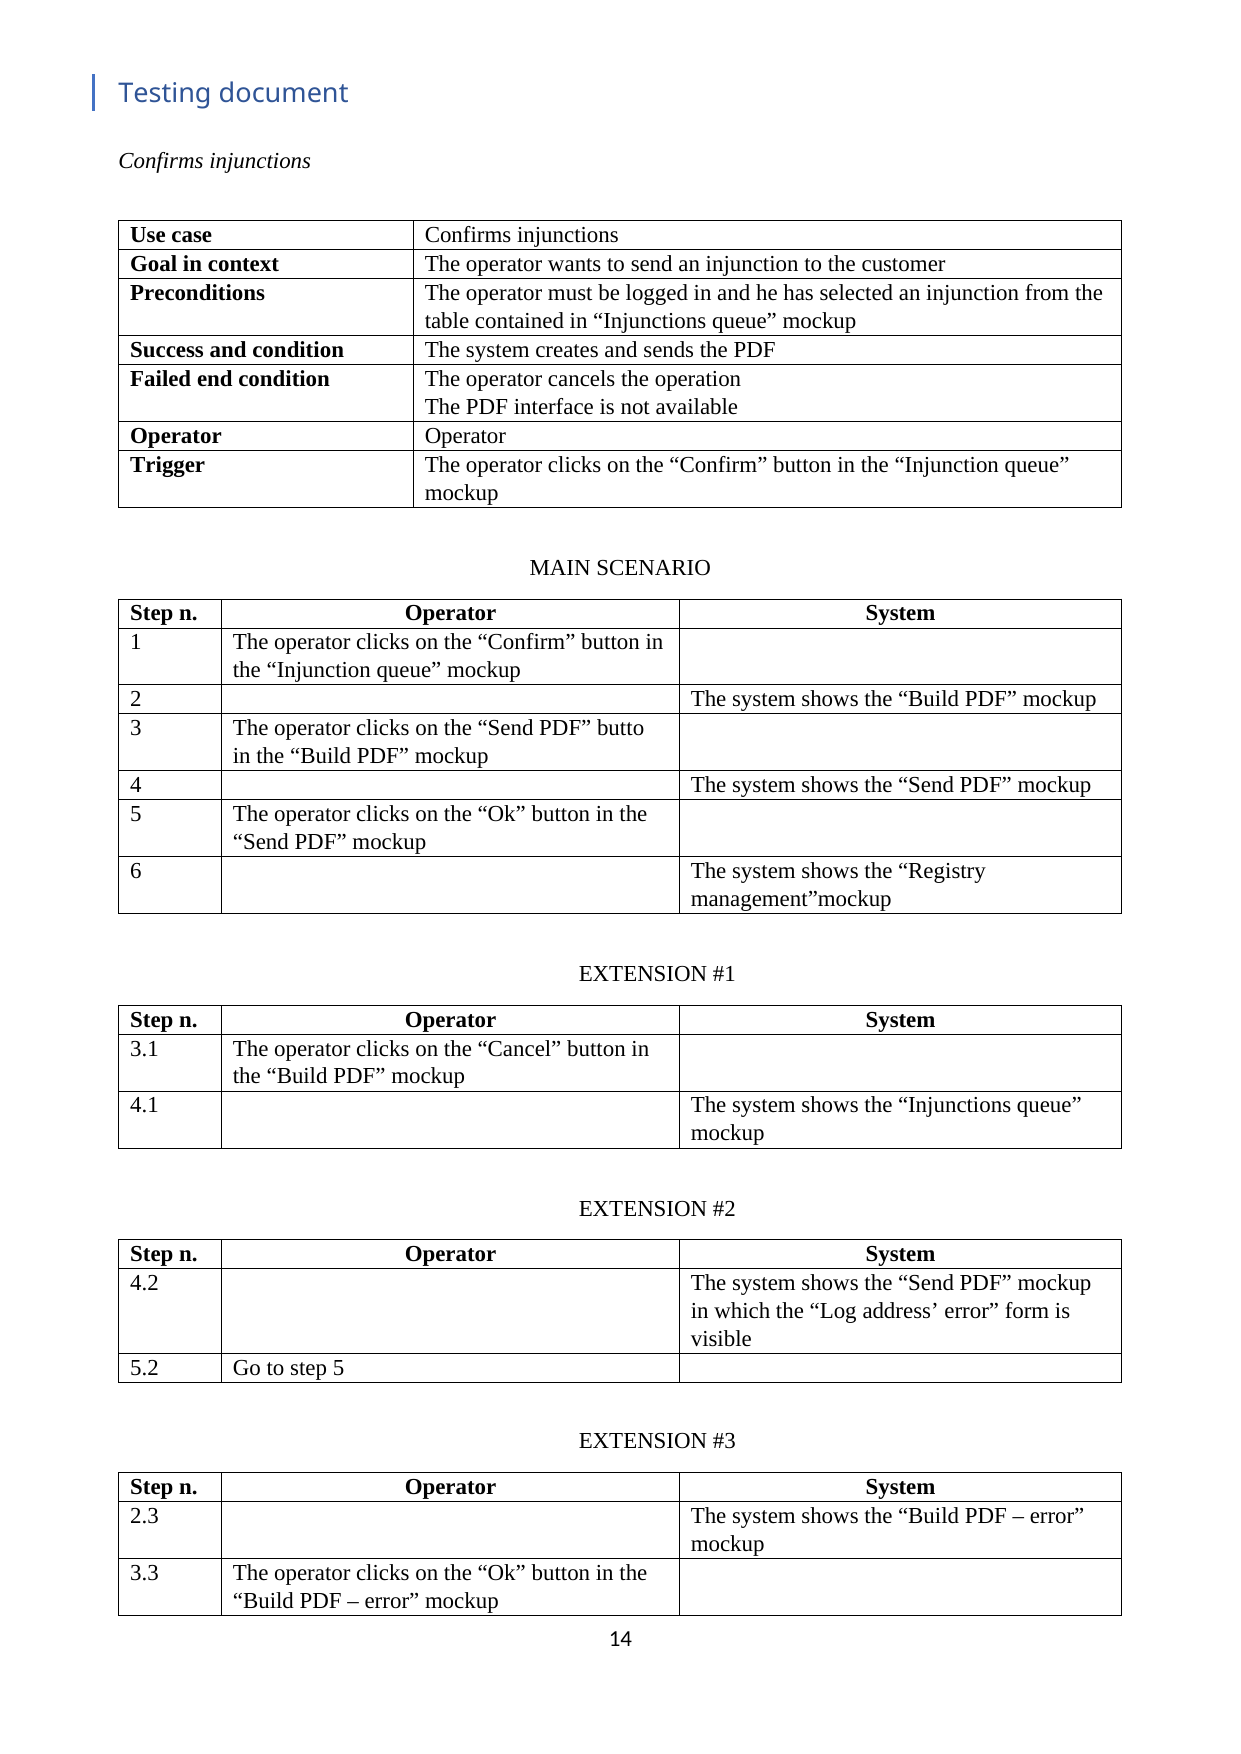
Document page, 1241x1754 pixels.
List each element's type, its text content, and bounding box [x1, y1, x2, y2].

table_cell The operator clicks on the “Confirm” button in the “Injunction queue” mockup [414, 451, 1121, 507]
table_cell 4.2 [119, 1269, 221, 1353]
table_cell [680, 629, 1121, 684]
table_cell [222, 1269, 679, 1353]
table_header Operator [222, 1473, 679, 1501]
table_cell 2.3 [119, 1502, 221, 1558]
table_cell [680, 1559, 1121, 1615]
table_cell The system shows the “Send PDF” mockup [680, 771, 1121, 799]
table_cell 1 [119, 629, 221, 684]
table_cell The operator clicks on the “Ok” button in the “Send PDF” mockup [222, 800, 679, 856]
table_cell [680, 714, 1121, 770]
text EXTENSION #1 [192, 960, 1122, 986]
subtitle Confirms injunctions [118, 148, 1122, 174]
table_cell The system shows the “Build PDF” mockup [680, 685, 1121, 713]
table_cell 3 [119, 714, 221, 770]
table_header Step n. [119, 1006, 221, 1034]
table_cell The operator clicks on the “Confirm” button in the “Injunction queue” mockup [222, 629, 679, 684]
table_cell The operator must be logged in and he has selected an injunction from the table contained in “Injunctions queue” mockup [414, 279, 1121, 335]
table_cell Success and condition [119, 336, 413, 364]
table_cell The operator clicks on the “Cancel” button in the “Build PDF” mockup [222, 1035, 679, 1091]
table_cell 3.3 [119, 1559, 221, 1615]
table_header Step n. [119, 1473, 221, 1501]
text EXTENSION #3 [118, 1428, 1122, 1454]
table_cell [222, 1092, 679, 1147]
table_cell The system shows the “Build PDF – error” mockup [680, 1502, 1121, 1558]
table_header Operator [222, 1240, 679, 1268]
table_cell 4.1 [119, 1092, 221, 1147]
table_header System [680, 600, 1121, 627]
table_cell Go to step 5 [222, 1354, 679, 1382]
table_cell [222, 685, 679, 713]
table_header System [680, 1006, 1121, 1034]
table_header Use case [119, 221, 413, 249]
table_cell 2 [119, 685, 221, 713]
table_header Step n. [119, 600, 221, 627]
table_cell Operator [119, 422, 413, 450]
table_header Step n. [119, 1240, 221, 1268]
table_cell 5.2 [119, 1354, 221, 1382]
table_cell Preconditions [119, 279, 413, 335]
table_header Operator [222, 600, 679, 627]
table_cell 3.1 [119, 1035, 221, 1091]
table_cell The operator clicks on the “Ok” button in the “Build PDF – error” mockup [222, 1559, 679, 1615]
table_cell [222, 857, 679, 913]
table_cell [222, 1502, 679, 1558]
table_cell The system shows the “Registry management”mockup [680, 857, 1121, 913]
table_cell Trigger [119, 451, 413, 507]
table_header Operator [222, 1006, 679, 1034]
table_cell Operator [414, 422, 1121, 450]
table_cell Failed end condition [119, 365, 413, 421]
table_cell 6 [119, 857, 221, 913]
table_header System [680, 1473, 1121, 1501]
table_cell [680, 1354, 1121, 1382]
text MAIN SCENARIO [118, 554, 1122, 580]
table_cell Goal in context [119, 250, 413, 278]
table_cell The system shows the “Send PDF” mockup in which the “Log address’ error” form is visible [680, 1269, 1121, 1353]
table_cell [680, 1035, 1121, 1091]
table_cell The system shows the “Injunctions queue” mockup [680, 1092, 1121, 1147]
table_header System [680, 1240, 1121, 1268]
table_cell The operator wants to send an injunction to the customer [414, 250, 1121, 278]
table_cell [222, 771, 679, 799]
table_cell The system creates and sends the PDF [414, 336, 1121, 364]
table_cell The operator clicks on the “Send PDF” butto in the “Build PDF” mockup [222, 714, 679, 770]
table_cell 5 [119, 800, 221, 856]
table_header Confirms injunctions [414, 221, 1121, 249]
table_cell 4 [119, 771, 221, 799]
text EXTENSION #2 [118, 1195, 1122, 1221]
table_cell The operator cancels the operation The PDF interface is not available [414, 365, 1121, 421]
table_cell [680, 800, 1121, 856]
